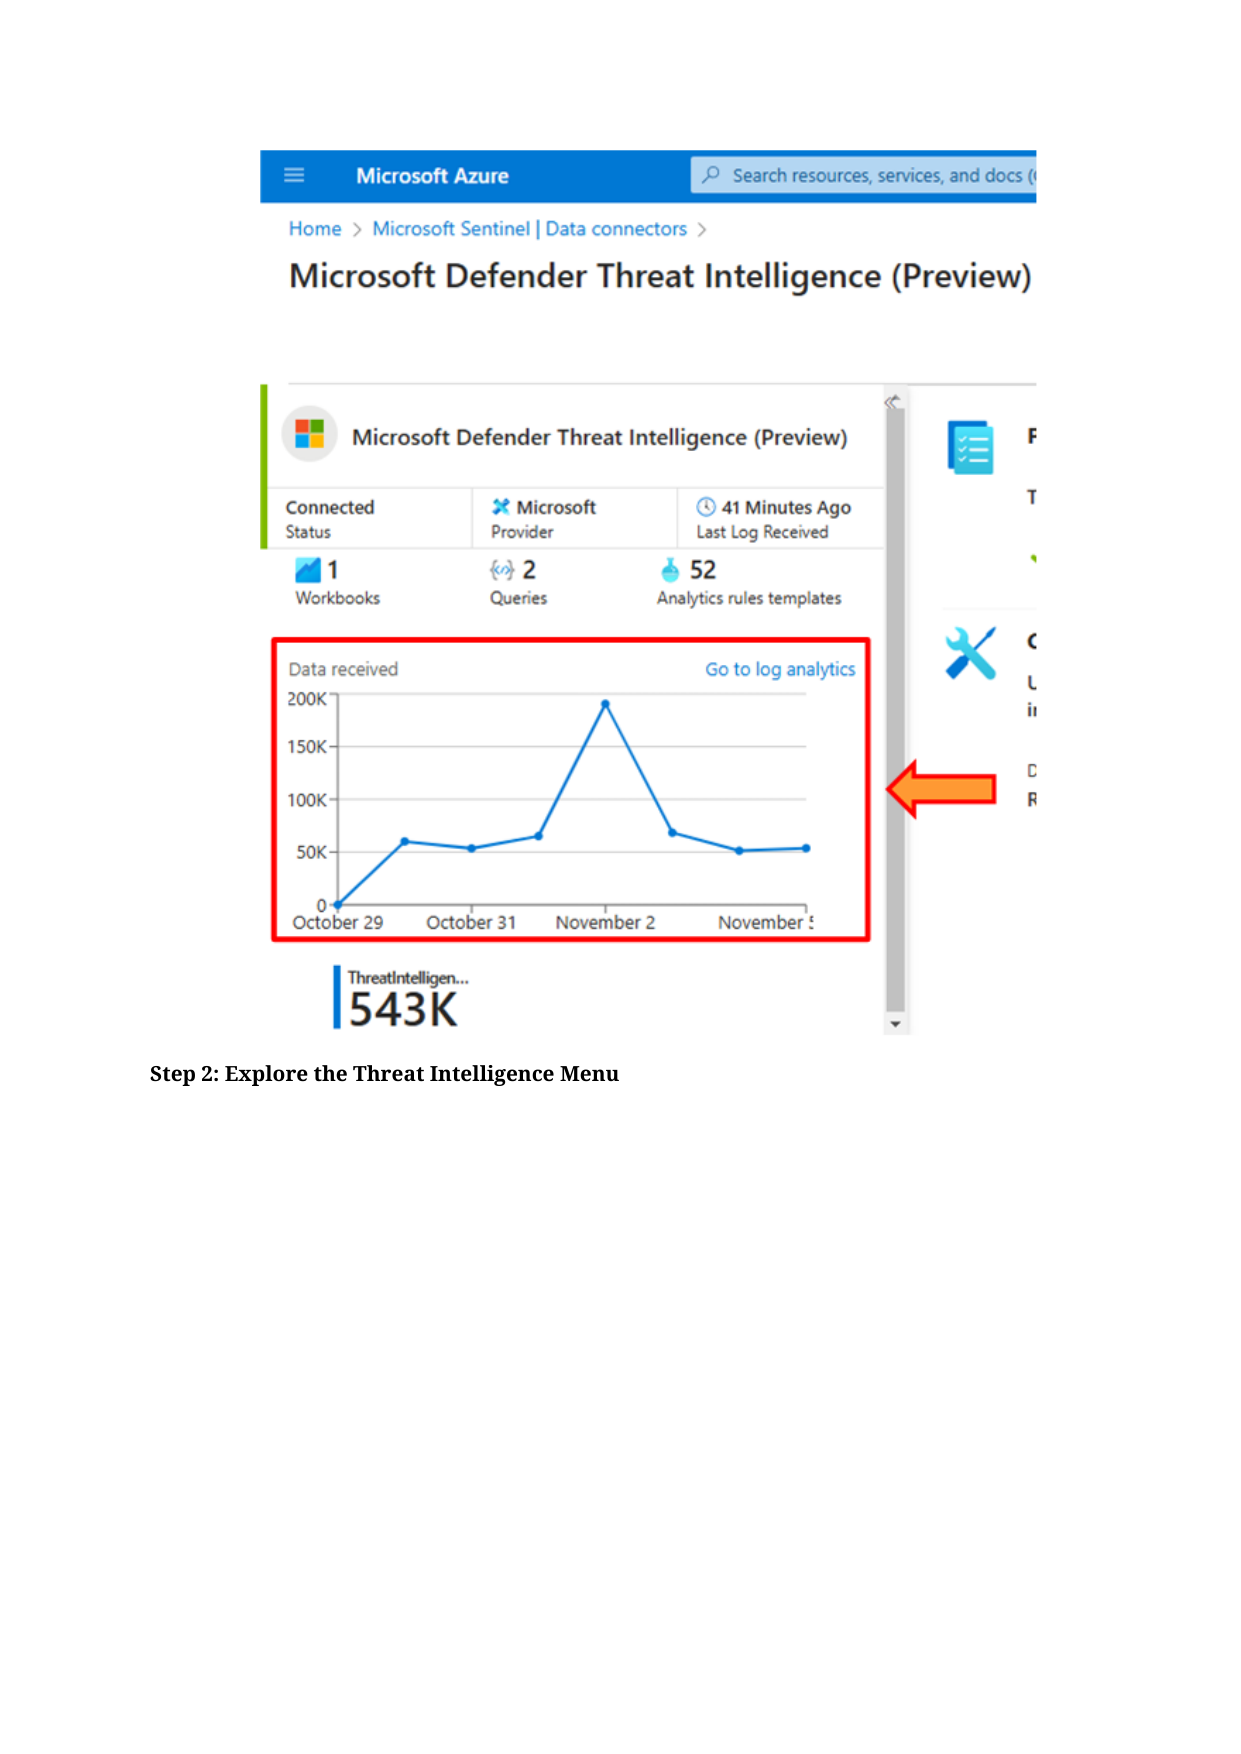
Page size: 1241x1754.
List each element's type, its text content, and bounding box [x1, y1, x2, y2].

text Step 2: Explore the Threat Intelligence Menu [150, 1059, 1147, 1087]
picture [259, 150, 1038, 1038]
